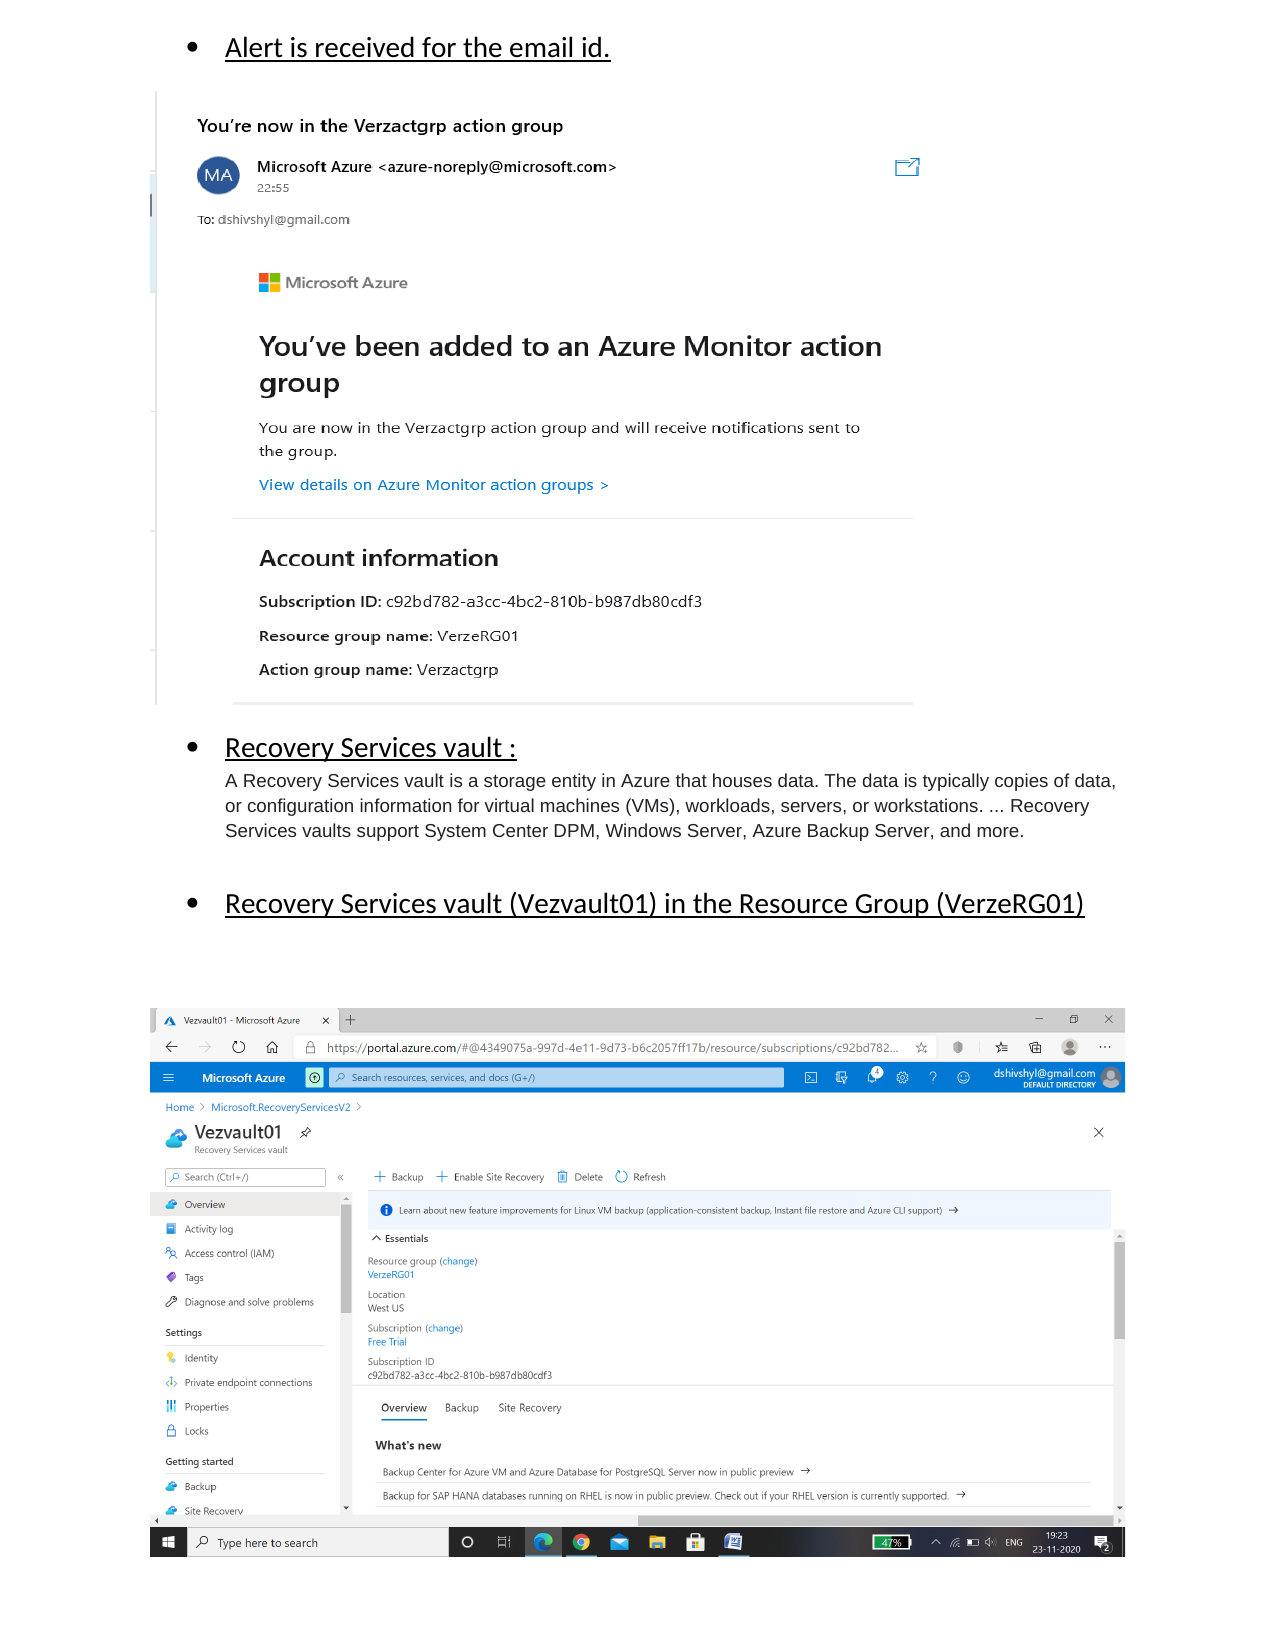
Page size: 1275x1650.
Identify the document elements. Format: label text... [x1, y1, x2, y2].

picture [150, 1008, 1125, 1557]
list Alert is received for the email id. [187, 29, 1125, 65]
picture [150, 91, 1091, 705]
list A Recovery Services vault is a storage entity in Azure that houses data. The data is typically copies of data, or configuration information for virtual machines (VMs), workloads, servers, or workstations. ... Recovery Services vaults support System Center DPM, Windows Server, Azure Backup Server, and more. [225, 770, 1125, 841]
list Recovery Services vault (Vezvault01) in the Resource Group (VerzeRG01) [187, 885, 1125, 921]
list Recovery Services vault : [187, 729, 1125, 765]
